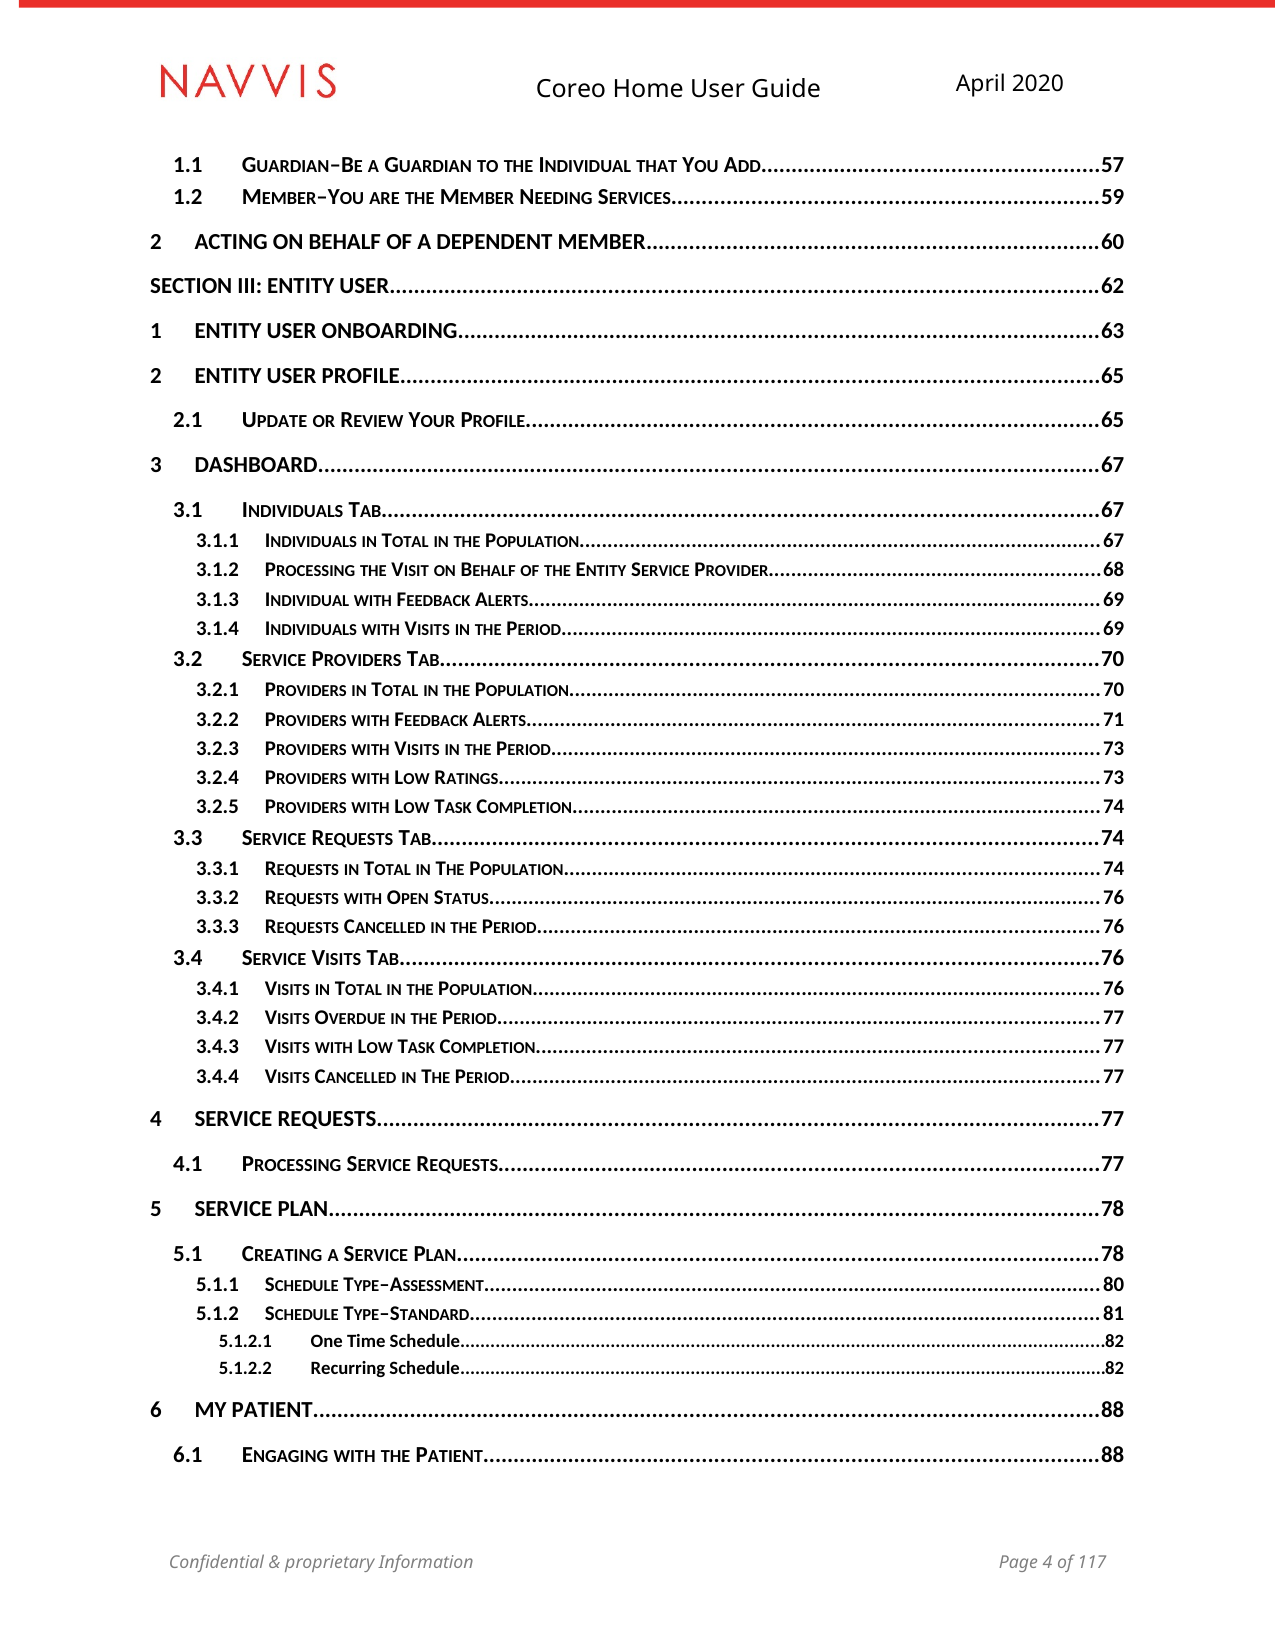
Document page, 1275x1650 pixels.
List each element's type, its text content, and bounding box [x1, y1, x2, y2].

text 3.4.3 Visits with Low Task Completion 77 [196, 1033, 1125, 1059]
text 2 Acting on Behalf of a Dependent Member 60 [150, 227, 1125, 255]
text 1.1 Guardian–Be a Guardian to the Individual that You Add 57 [173, 150, 1125, 178]
text 3 Dashboard 67 [150, 450, 1125, 478]
picture [150, 57, 346, 105]
text 3.3.3 Requests Cancelled in the Period 76 [196, 913, 1125, 939]
text 3.4.2 Visits Overdue in the Period 77 [196, 1004, 1125, 1030]
text Section III: Entity User 62 [150, 272, 1125, 299]
text 3.1.4 Individuals with Visits in the Period 69 [196, 615, 1125, 640]
text 3.2.5 Providers with Low Task Completion 74 [196, 793, 1125, 819]
text 3.4 Service Visits Tab 76 [173, 943, 1125, 971]
text 3.1.1 Individuals in Total in the Population 67 [196, 527, 1125, 553]
text 6 My Patient 88 [150, 1395, 1125, 1423]
text 5.1.2.2 Recurring Schedule 82 [219, 1356, 1125, 1379]
text 1.2 Member–You are the Member Needing Services 59 [173, 182, 1125, 210]
text 3.2 Service Providers Tab 70 [173, 644, 1125, 672]
text 3.2.1 Providers in Total in the Population 70 [196, 676, 1125, 702]
text 6.1 Engaging with the Patient 88 [173, 1440, 1125, 1468]
text 3.3.1 Requests in Total in The Population 74 [196, 855, 1125, 880]
text 5.1.1 Schedule Type–Assessment 80 [196, 1271, 1125, 1296]
text 3.4.1 Visits in Total in the Population 76 [196, 975, 1125, 1000]
text 3.1 Individuals Tab 67 [173, 495, 1125, 523]
text 5 Service Plan 78 [150, 1194, 1125, 1222]
text 4.1 Processing Service Requests 77 [173, 1149, 1125, 1177]
text 3.1.2 Processing the Visit on Behalf of the Entity Service Provider 68 [196, 556, 1125, 582]
text 2.1 Update or Review Your Profile 65 [173, 406, 1125, 434]
text 2 Entity User Profile 65 [150, 361, 1125, 389]
text 3.2.3 Providers with Visits in the Period 73 [196, 735, 1125, 760]
text 3.3.2 Requests with Open Status 76 [196, 884, 1125, 910]
text 4 Service Requests 77 [150, 1104, 1125, 1133]
text 5.1.2.1 One Time Schedule 82 [219, 1329, 1125, 1352]
text 3.3 Service Requests Tab 74 [173, 823, 1125, 851]
text 3.2.2 Providers with Feedback Alerts 71 [196, 706, 1125, 731]
text 1 Entity User Onboarding 63 [150, 316, 1125, 344]
text 5.1 Creating a Service Plan 78 [173, 1239, 1125, 1267]
text 3.4.4 Visits Cancelled in The Period 77 [196, 1063, 1125, 1088]
text 5.1.2 Schedule Type–Standard 81 [196, 1300, 1125, 1326]
text 3.1.3 Individual with Feedback Alerts 69 [196, 586, 1125, 611]
text 3.2.4 Providers with Low Ratings 73 [196, 764, 1125, 790]
